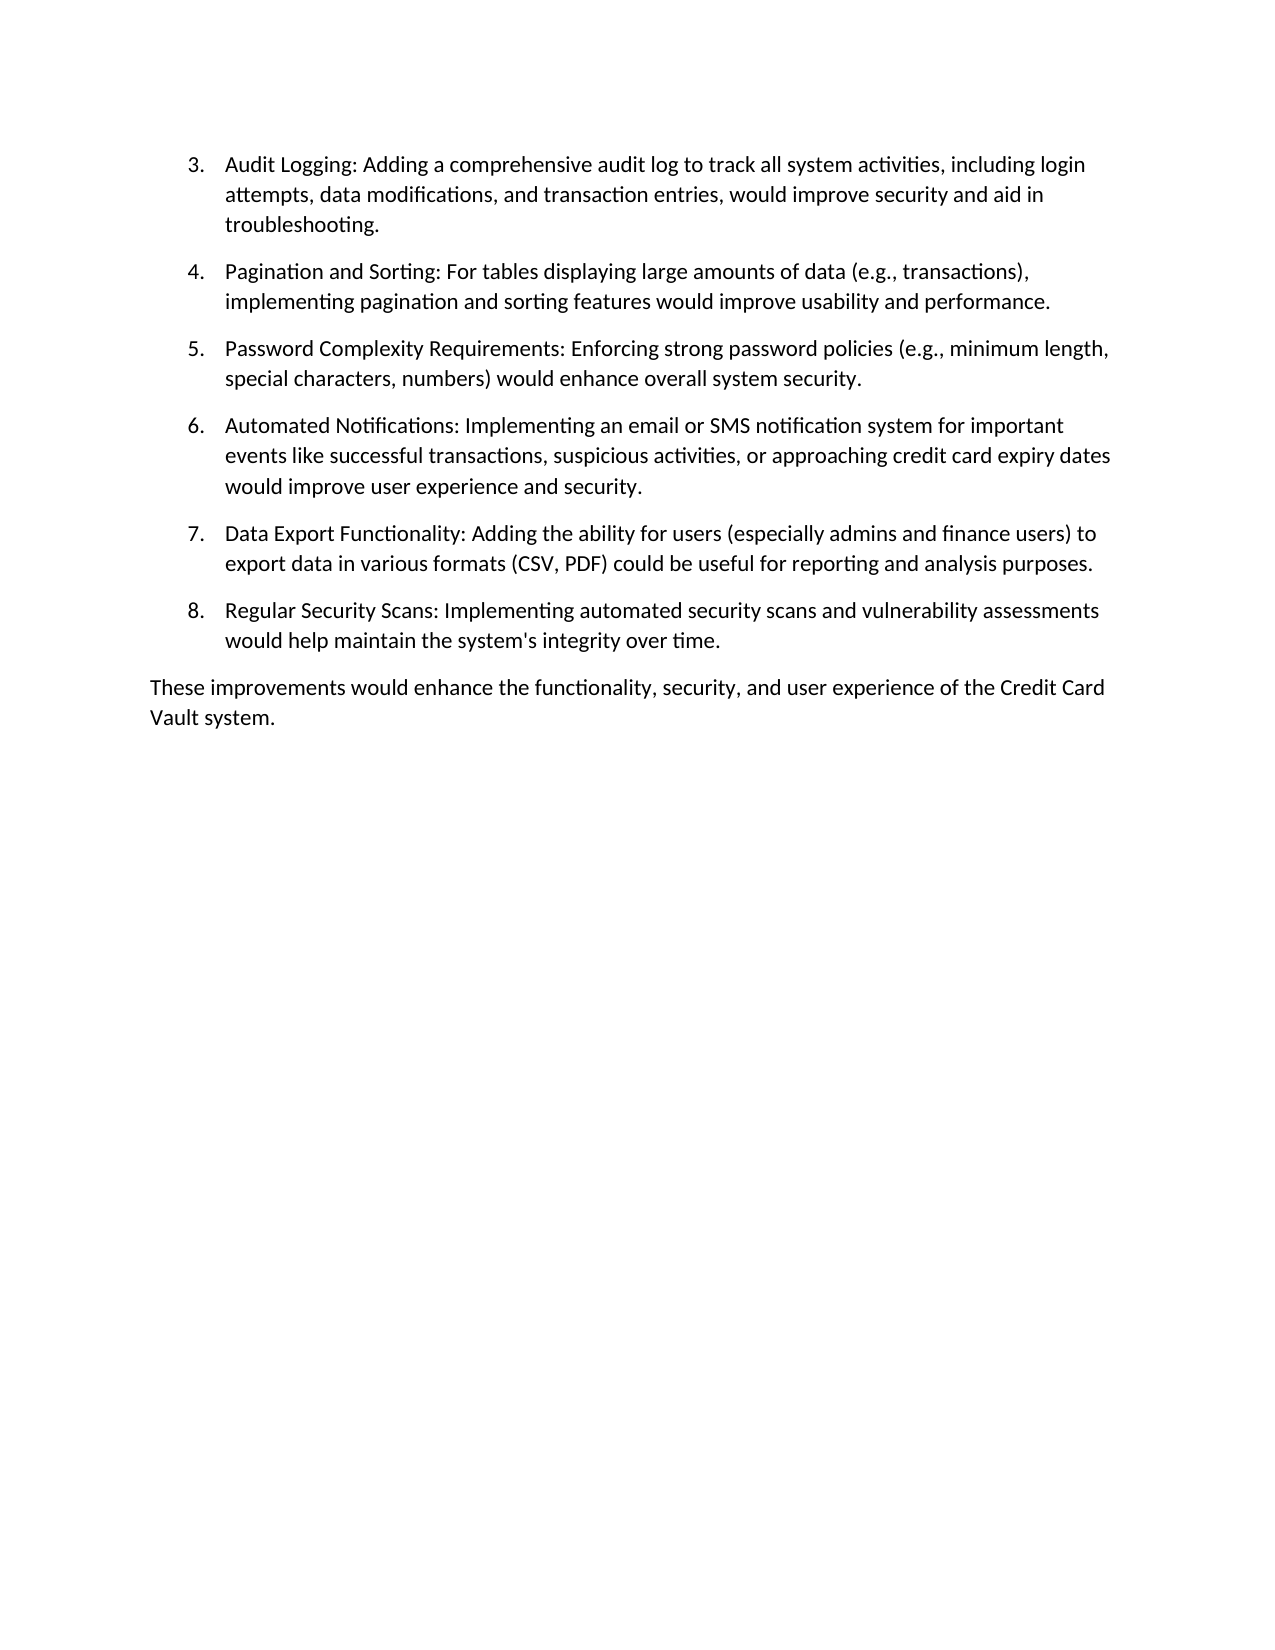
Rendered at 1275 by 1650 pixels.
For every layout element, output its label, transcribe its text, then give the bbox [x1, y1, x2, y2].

list Audit Logging: Adding a comprehensive audit log to track all system activities, including login attempts, data modifications, and transaction entries, would improve security and aid in troubleshooting. [187, 150, 1125, 238]
list Pagination and Sorting: For tables displaying large amounts of data (e.g., transactions), implementing pagination and sorting features would improve usability and performance. [187, 257, 1125, 316]
list Data Export Functionality: Adding the ability for users (especially admins and finance users) to export data in various formats (CSV, PDF) could be useful for reporting and analysis purposes. [187, 519, 1125, 577]
list Password Complexity Requirements: Enforcing strong password policies (e.g., minimum length, special characters, numbers) would enhance overall system security. [187, 334, 1125, 393]
text These improvements would enhance the functionality, security, and user experience of the Credit Card Vault system. [150, 673, 1125, 731]
list Regular Security Scans: Implementing automated security scans and vulnerability assessments would help maintain the system's integrity over time. [187, 596, 1125, 654]
list Automated Notifications: Implementing an email or SMS notification system for important events like successful transactions, suspicious activities, or approaching credit card expiry dates would improve user experience and security. [187, 411, 1125, 500]
